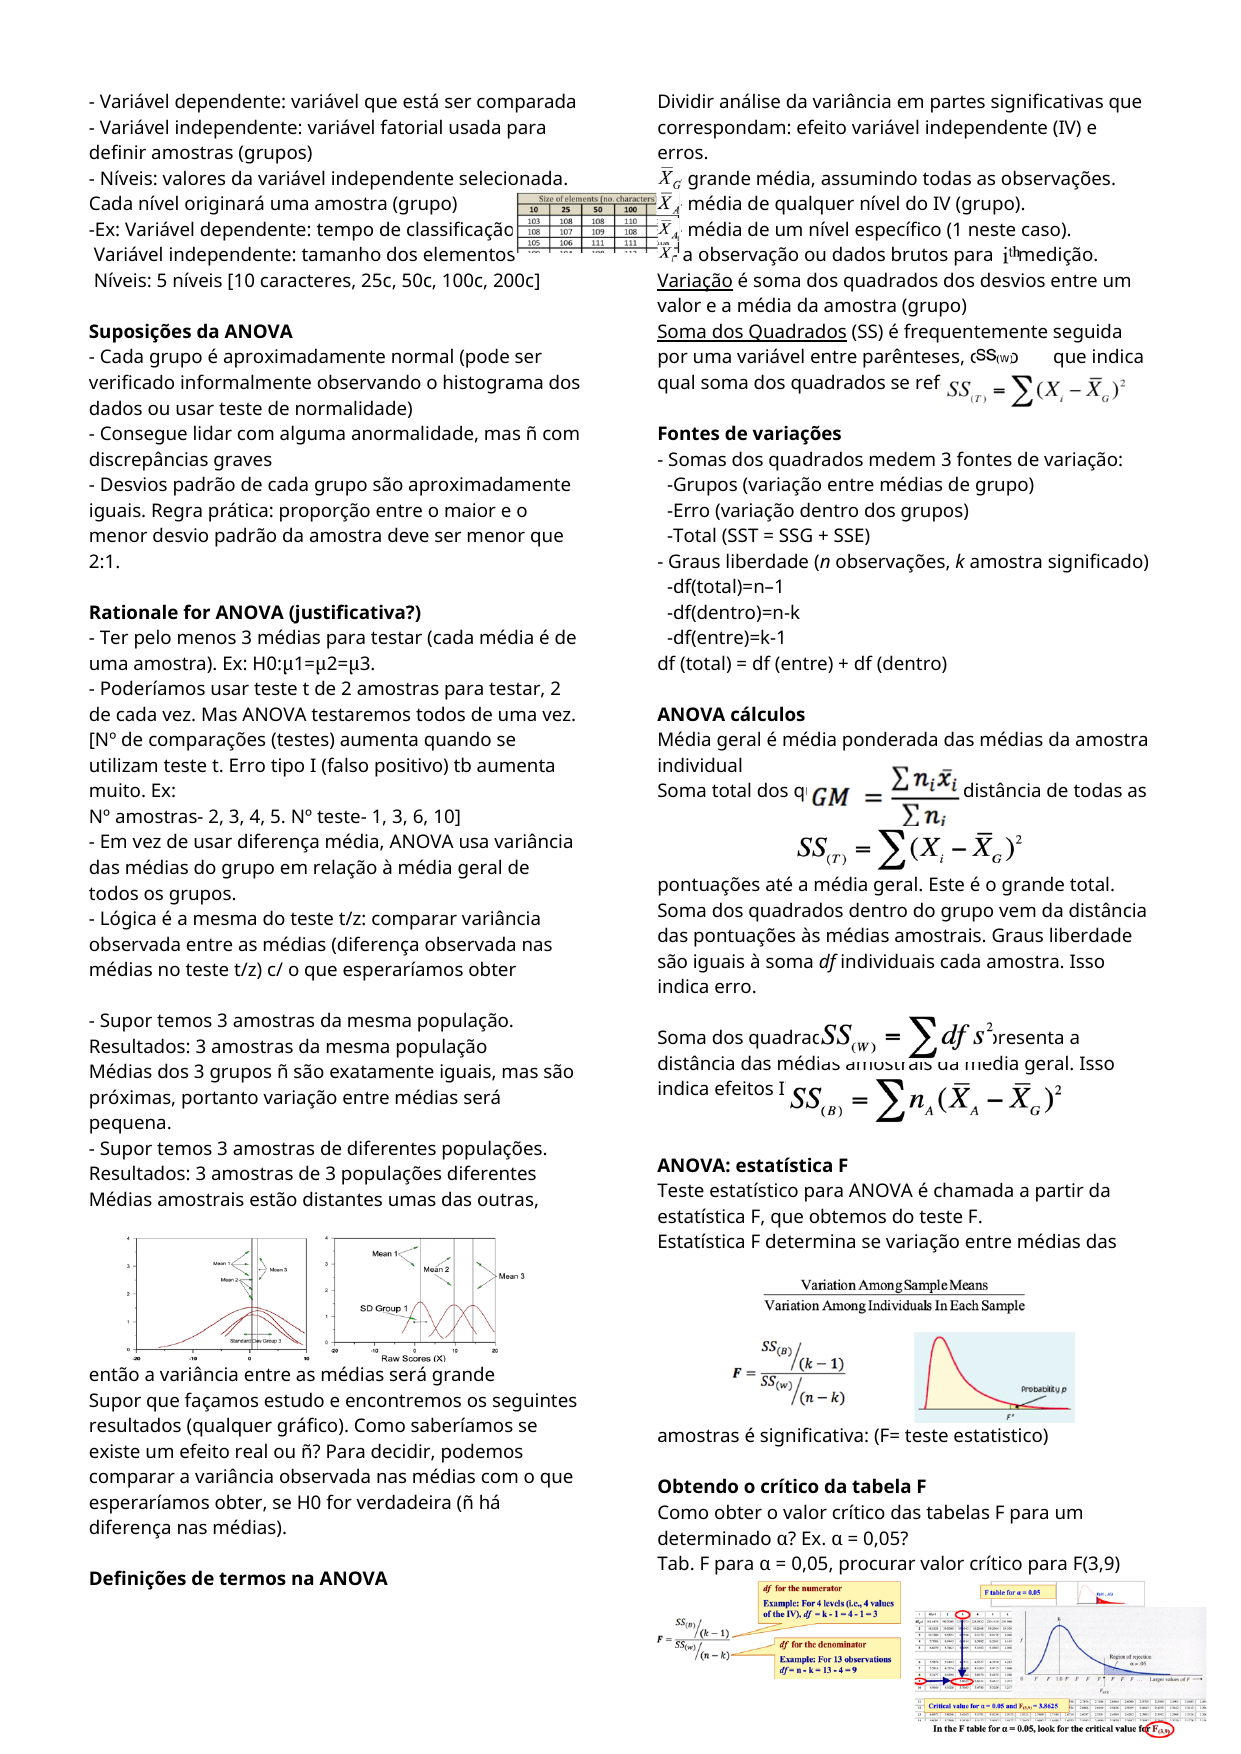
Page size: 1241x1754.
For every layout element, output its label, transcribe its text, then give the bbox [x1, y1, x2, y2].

text Suposições da ANOVA [89, 318, 583, 344]
text -df(entre)=k-1 [657, 624, 1152, 650]
text -Ex: Variável dependente: tempo de classificação [89, 216, 512, 242]
text -df(total)=n–1 [657, 573, 1152, 599]
text Supor que façamos estudo e encontremos os seguintes resultados (qualquer gráfico). Como saberíamos se existe um efeito real ou ñ? Para decidir, podemos comparar a variância observada nas médias com o que esperaríamos obter, se H0 for verdadeira (ñ há diferença nas médias). [89, 1387, 583, 1540]
text ANOVA: estatística F [657, 1152, 1152, 1178]
text - Lógica é a mesma do teste t/z: comparar variância observada entre as médias (diferença observada nas médias no teste t/z) c/ o que esperaríamos obter [89, 905, 583, 982]
text - Variável independente: variável fatorial usada para definir amostras (grupos) [89, 114, 583, 165]
picture [818, 1013, 994, 1062]
text -Grupos (variação entre médias de grupo) [657, 471, 1152, 497]
picture [793, 763, 1023, 872]
text Nº amostras- 2, 3, 4, 5. Nº teste- 1, 3, 6, 10] [89, 803, 583, 829]
text - Graus liberdade (n observações, k amostra significado) [657, 548, 1152, 573]
picture [975, 346, 1013, 365]
text Soma dos quadrados entre grupos representa a distância das médias amostrais da média geral. Isso indica efeitos IV. [657, 1024, 1152, 1101]
text - Consegue lidar com alguma anormalidade, mas ñ com discrepâncias graves [89, 420, 583, 471]
text -Total (SST = SSG + SSE) [657, 522, 1152, 548]
text Média geral é média ponderada das médias da amostra individual [657, 727, 1152, 778]
picture [654, 1580, 903, 1679]
text Como obter o valor crítico das tabelas F para um determinado α? Ex. α = 0,05? [657, 1499, 1152, 1550]
text [Nº de comparações (testes) aumenta quando se utilizam teste t. Erro tipo I (falso positivo) tb aumenta muito. Ex: [89, 727, 583, 803]
text Médias dos 3 grupos ñ são exatamente iguais, mas são próximas, portanto variação entre médias será pequena. [89, 1058, 583, 1135]
picture [323, 1235, 526, 1362]
text - Supor temos 3 amostras de diferentes populações. Resultados: 3 amostras de 3 populações diferentes [89, 1135, 583, 1186]
text - média de um nível específico (1 neste caso). [682, 216, 1152, 242]
text Definições de termos na ANOVA [89, 1566, 583, 1591]
text - Desvios padrão de cada grupo são aproximadamente iguais. Regra prática: proporção entre o maior e o menor desvio padrão da amostra deve ser menor que 2:1. [89, 471, 583, 573]
text Soma dos quadrados dentro do grupo vem da distância das pontuações às médias amostrais. Graus liberdade são iguais à soma df individuais cada amostra. Isso indica erro. [657, 897, 1152, 999]
picture [999, 242, 1020, 265]
text Níveis: 5 níveis [10 caracteres, 25c, 50c, 100c, 200c] [89, 267, 583, 293]
text df (total) = df (entre) + df (dentro) [657, 650, 1152, 676]
text - grande média, assumindo todas as observações. [657, 165, 1152, 191]
text -Erro (variação dentro dos grupos) [657, 497, 1152, 522]
text Fontes de variações [657, 420, 1152, 446]
text - Ter pelo menos 3 médias para testar (cada média é de uma amostra). Ex: H0:μ1=μ2=μ3. [89, 624, 583, 676]
text ANOVA cálculos [657, 701, 1152, 727]
text - Em vez de usar diferença média, ANOVA usa variância das médias do grupo em relação à média geral de todos os grupos. [89, 829, 583, 905]
text - Níveis: valores da variável independente selecionada. Cada nível originará uma amostra (grupo) [89, 165, 583, 216]
text -df(dentro)=n-k [657, 599, 1152, 624]
text Tab. F para α = 0,05, procurar valor crítico para F(3,9) [657, 1550, 1152, 1576]
text - média de qualquer nível do IV (grupo). [682, 191, 1152, 216]
picture [124, 1234, 311, 1362]
text - Somas dos quadrados medem 3 fontes de variação: [657, 446, 1152, 471]
picture [914, 1579, 1207, 1739]
text - Supor temos 3 amostras da mesma população. Resultados: 3 amostras da mesma população [89, 1007, 583, 1058]
text Variação é soma dos quadrados dos desvios entre um valor e a média da amostra (grupo) [657, 267, 1152, 318]
text - a observação ou dados brutos para medição. [657, 242, 1152, 267]
text Rationale for ANOVA (justificativa?) [89, 599, 583, 624]
text Variável independente: tamanho dos elementos [89, 242, 583, 267]
picture [512, 166, 682, 263]
text Teste estatístico para ANOVA é chamada a partir da estatística F, que obtemos do teste F. [657, 1178, 1152, 1229]
text - Variável dependente: variável que está ser comparada [89, 89, 583, 114]
picture [729, 1276, 1076, 1423]
text Obtendo o crítico da tabela F [657, 1474, 1152, 1499]
picture [785, 1077, 1063, 1126]
text - Cada grupo é aproximadamente normal (pode ser verificado informalmente observando o histograma dos dados ou usar teste de normalidade) [89, 344, 583, 420]
picture [940, 368, 1130, 409]
text Dividir análise da variância em partes significativas que correspondam: efeito variável independente (IV) e erros. [657, 89, 1152, 165]
text - Poderíamos usar teste t de 2 amostras para testar, 2 de cada vez. Mas ANOVA testaremos todos de uma vez. [89, 676, 583, 727]
text Soma dos Quadrados (SS) é frequentemente seguida por uma variável entre parênteses, como que indica qual soma dos quadrados se refere: [657, 318, 1152, 395]
